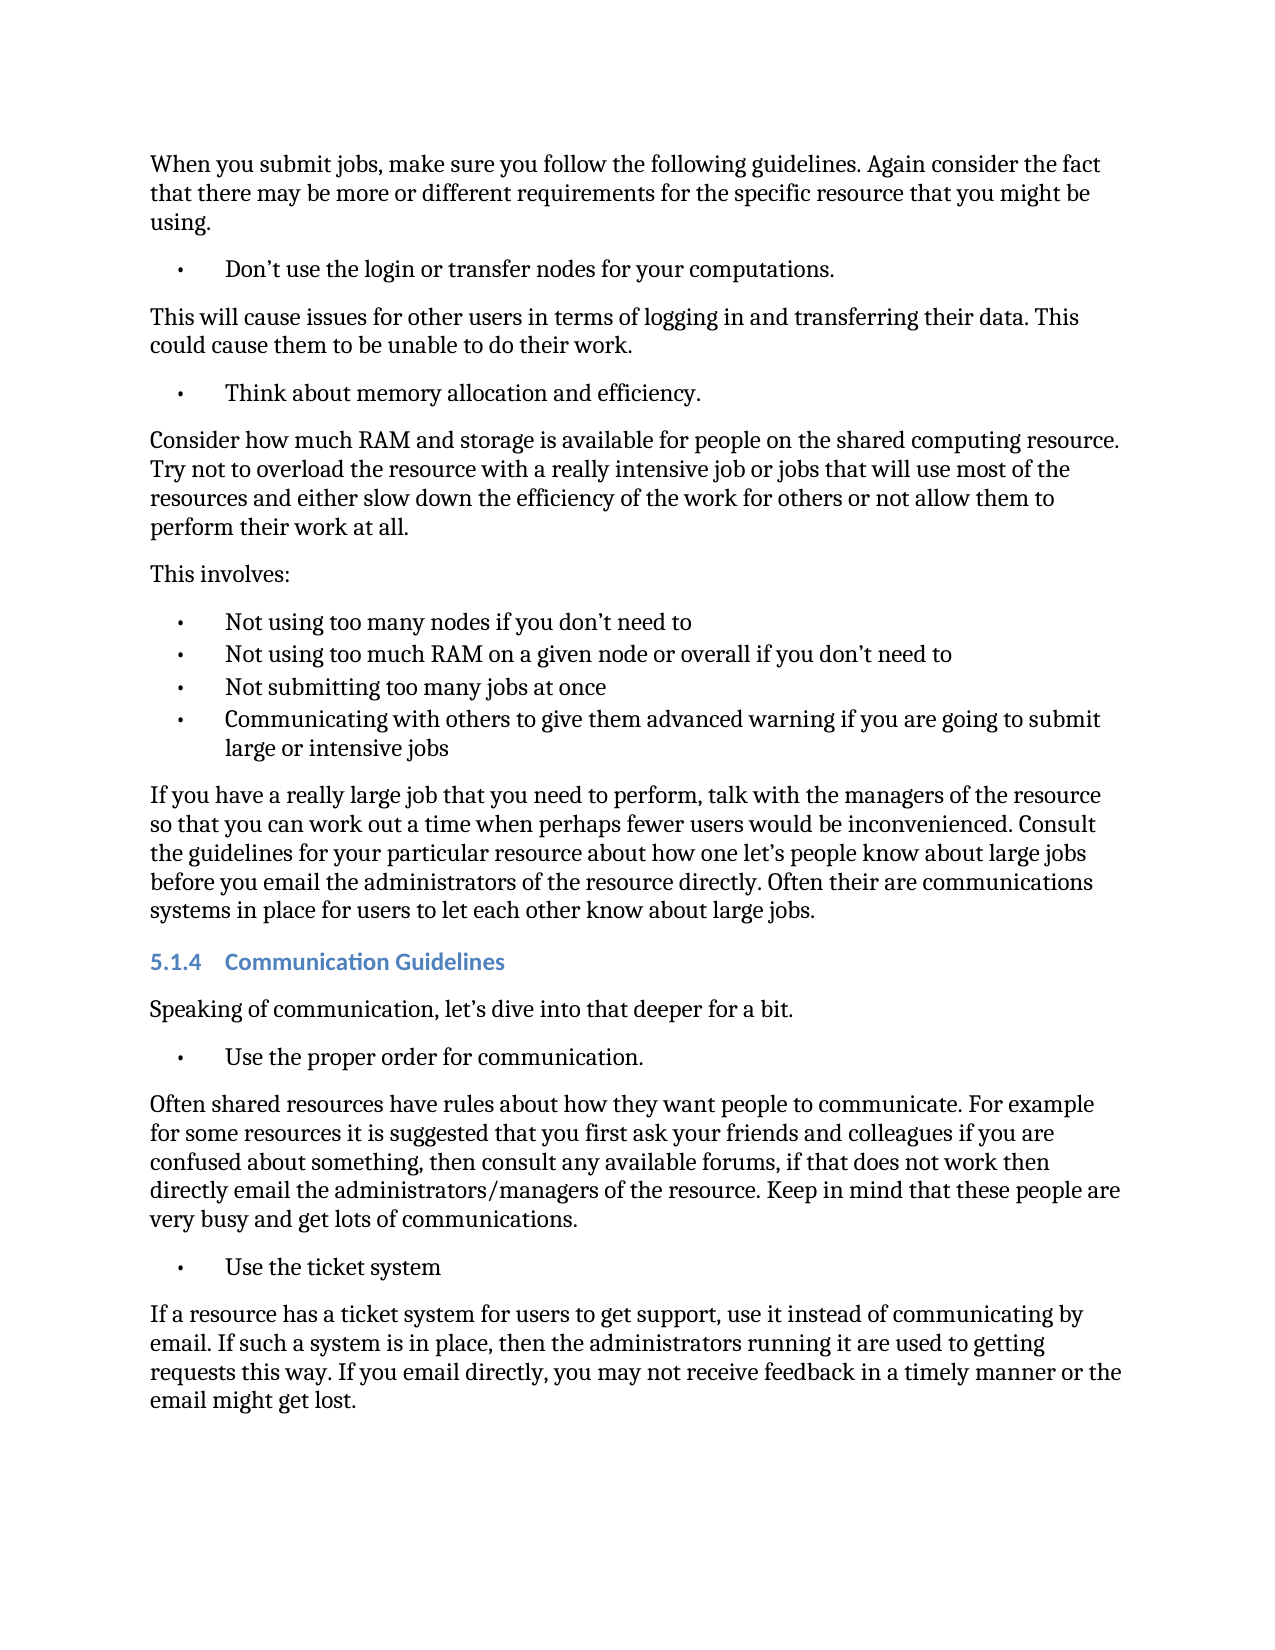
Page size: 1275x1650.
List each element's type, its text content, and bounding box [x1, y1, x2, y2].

list Not submitting too many jobs at once [175, 672, 1125, 701]
text Consider how much RAM and storage is available for people on the shared computing resource. Try not to overload the resource with a really intensive job or jobs that will use most of the resources and either slow down the efficiency of the work for others or not allow them to perform their work at all. [150, 426, 1125, 541]
subtitle 5.1.4 Communication Guidelines [150, 946, 1125, 976]
list Not using too many nodes if you don’t need to [175, 607, 1125, 636]
list Use the proper order for communication. [175, 1043, 1125, 1071]
text Often shared resources have rules about how they want people to communicate. For example for some resources it is suggested that you first ask your friends and colleagues if you are confused about something, then consult any available forums, if that does not work then directly email the administrators/managers of the resource. Keep in mind that these people are very busy and get lots of communications. [150, 1090, 1125, 1234]
list Communicating with others to give them advanced warning if you are going to submit large or intensive jobs [175, 705, 1125, 762]
list Not using too much RAM on a given node or overall if you don’t need to [175, 640, 1125, 669]
list Use the ticket system [175, 1253, 1125, 1281]
text Speaking of communication, let’s dive into that deeper for a bit. [150, 995, 1125, 1024]
list Think about memory allocation and efficiency. [175, 379, 1125, 407]
text This will cause issues for other users in terms of logging in and transferring their data. This could cause them to be unable to do their work. [150, 302, 1125, 360]
text When you submit jobs, make sure you follow the following guidelines. Again consider the fact that there may be more or different requirements for the specific resource that you might be using. [150, 150, 1125, 236]
list Don’t use the login or transfer nodes for your computations. [175, 255, 1125, 284]
text If a resource has a ticket system for users to get support, use it instead of communicating by email. If such a system is in place, then the administrators running it are used to getting requests this way. If you email directly, you may not receive feedback in a timely manner or the email might get lost. [150, 1300, 1125, 1415]
text This involves: [150, 560, 1125, 589]
text If you have a really large job that you need to perform, talk with the managers of the resource so that you can work out a time when perhaps fewer users would be inconvenienced. Consult the guidelines for your particular resource about how one let’s people know about large jobs before you email the administrators of the resource directly. Often their are communications systems in place for users to let each other know about large jobs. [150, 781, 1125, 925]
